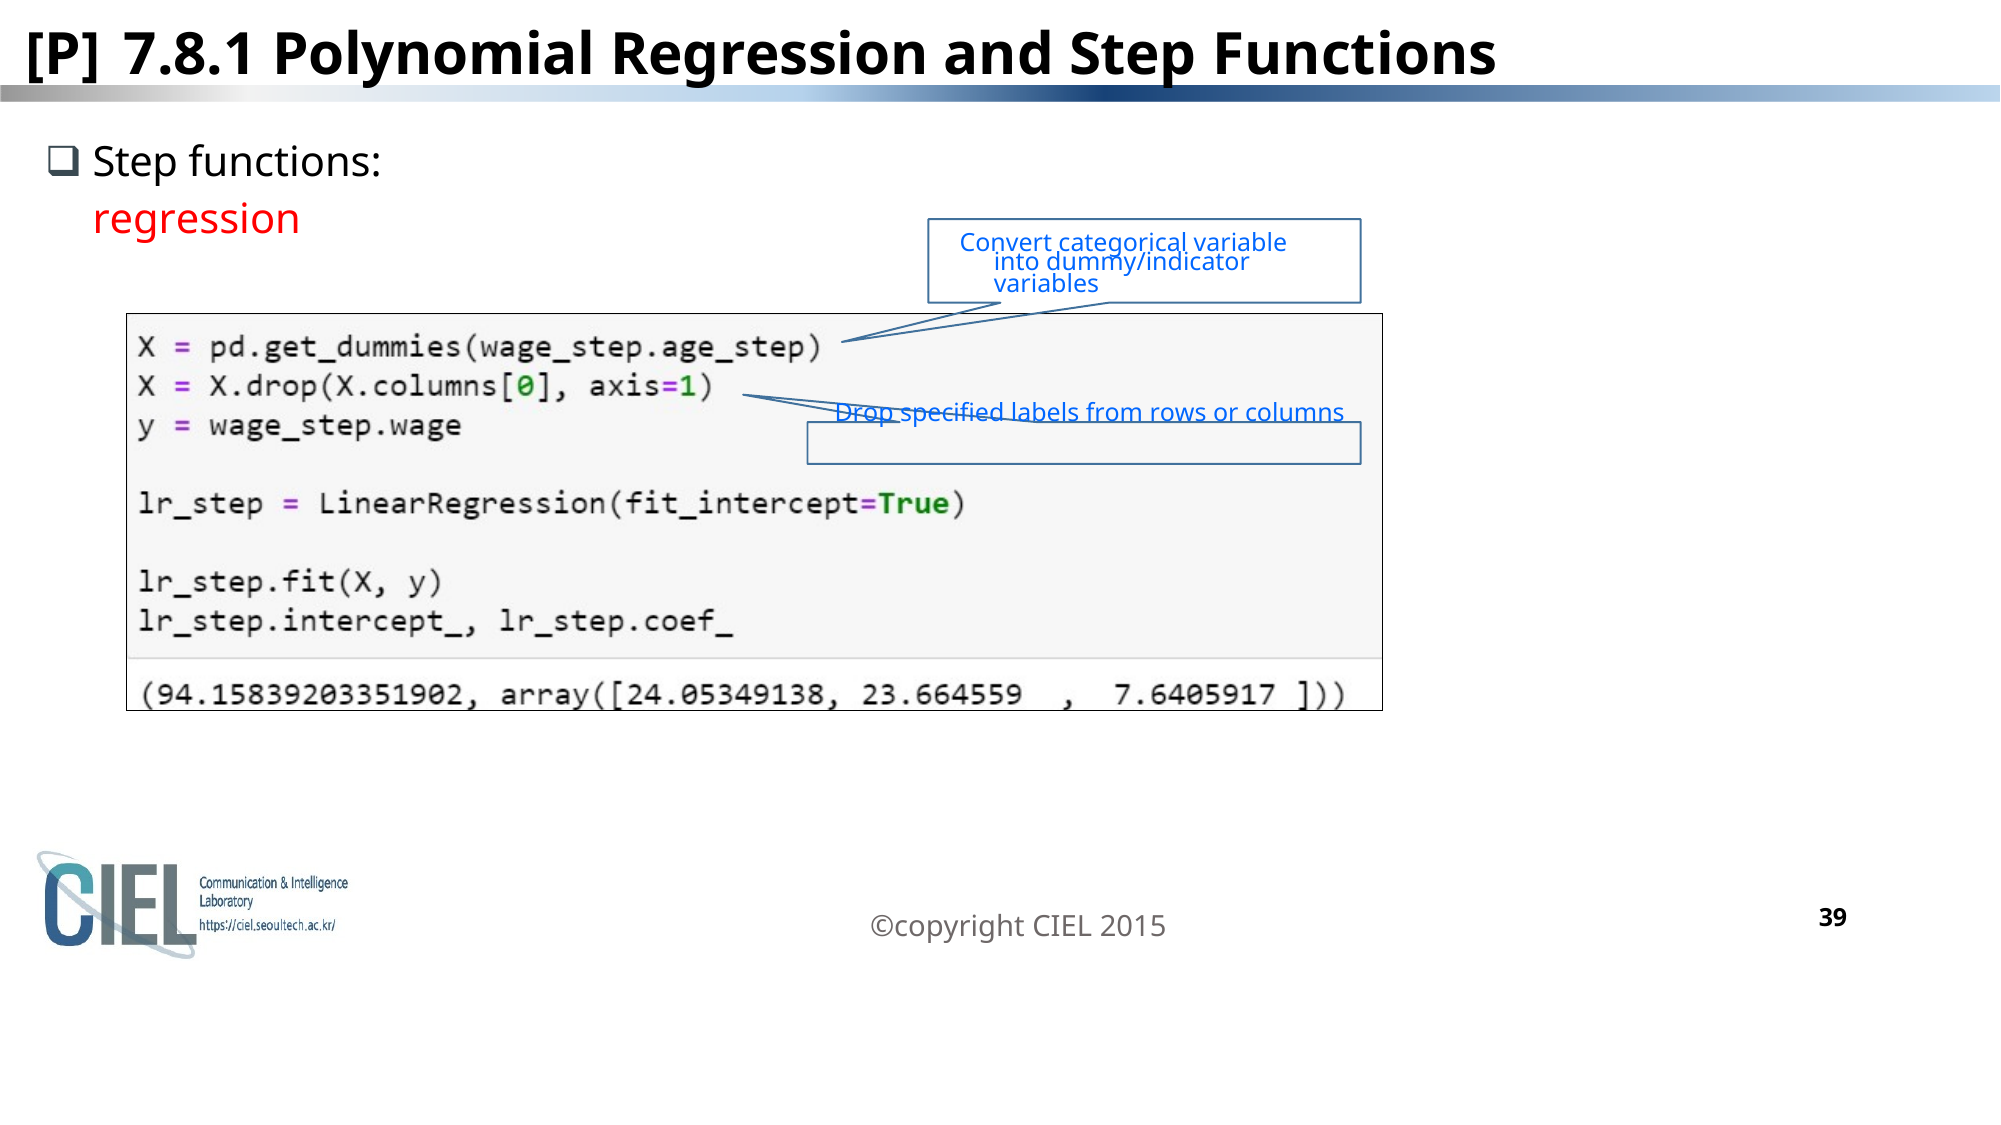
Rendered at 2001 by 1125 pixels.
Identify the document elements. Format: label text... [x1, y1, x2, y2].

list Step functions: regression [45, 132, 584, 246]
subtitle 7.8.1 Polynomial Regression and Step Functions [25, 0, 1960, 93]
picture [883, 314, 1018, 334]
text ©copyright CIEL 2015 39 [870, 899, 1960, 945]
picture [791, 401, 834, 409]
picture [809, 424, 1359, 462]
picture [0, 85, 2000, 102]
picture [32, 842, 356, 961]
text Drop specified labels from rows or columns [834, 395, 1960, 429]
picture [127, 314, 1382, 710]
text Convert categorical variable into dummy/indicator variables [959, 233, 1331, 300]
